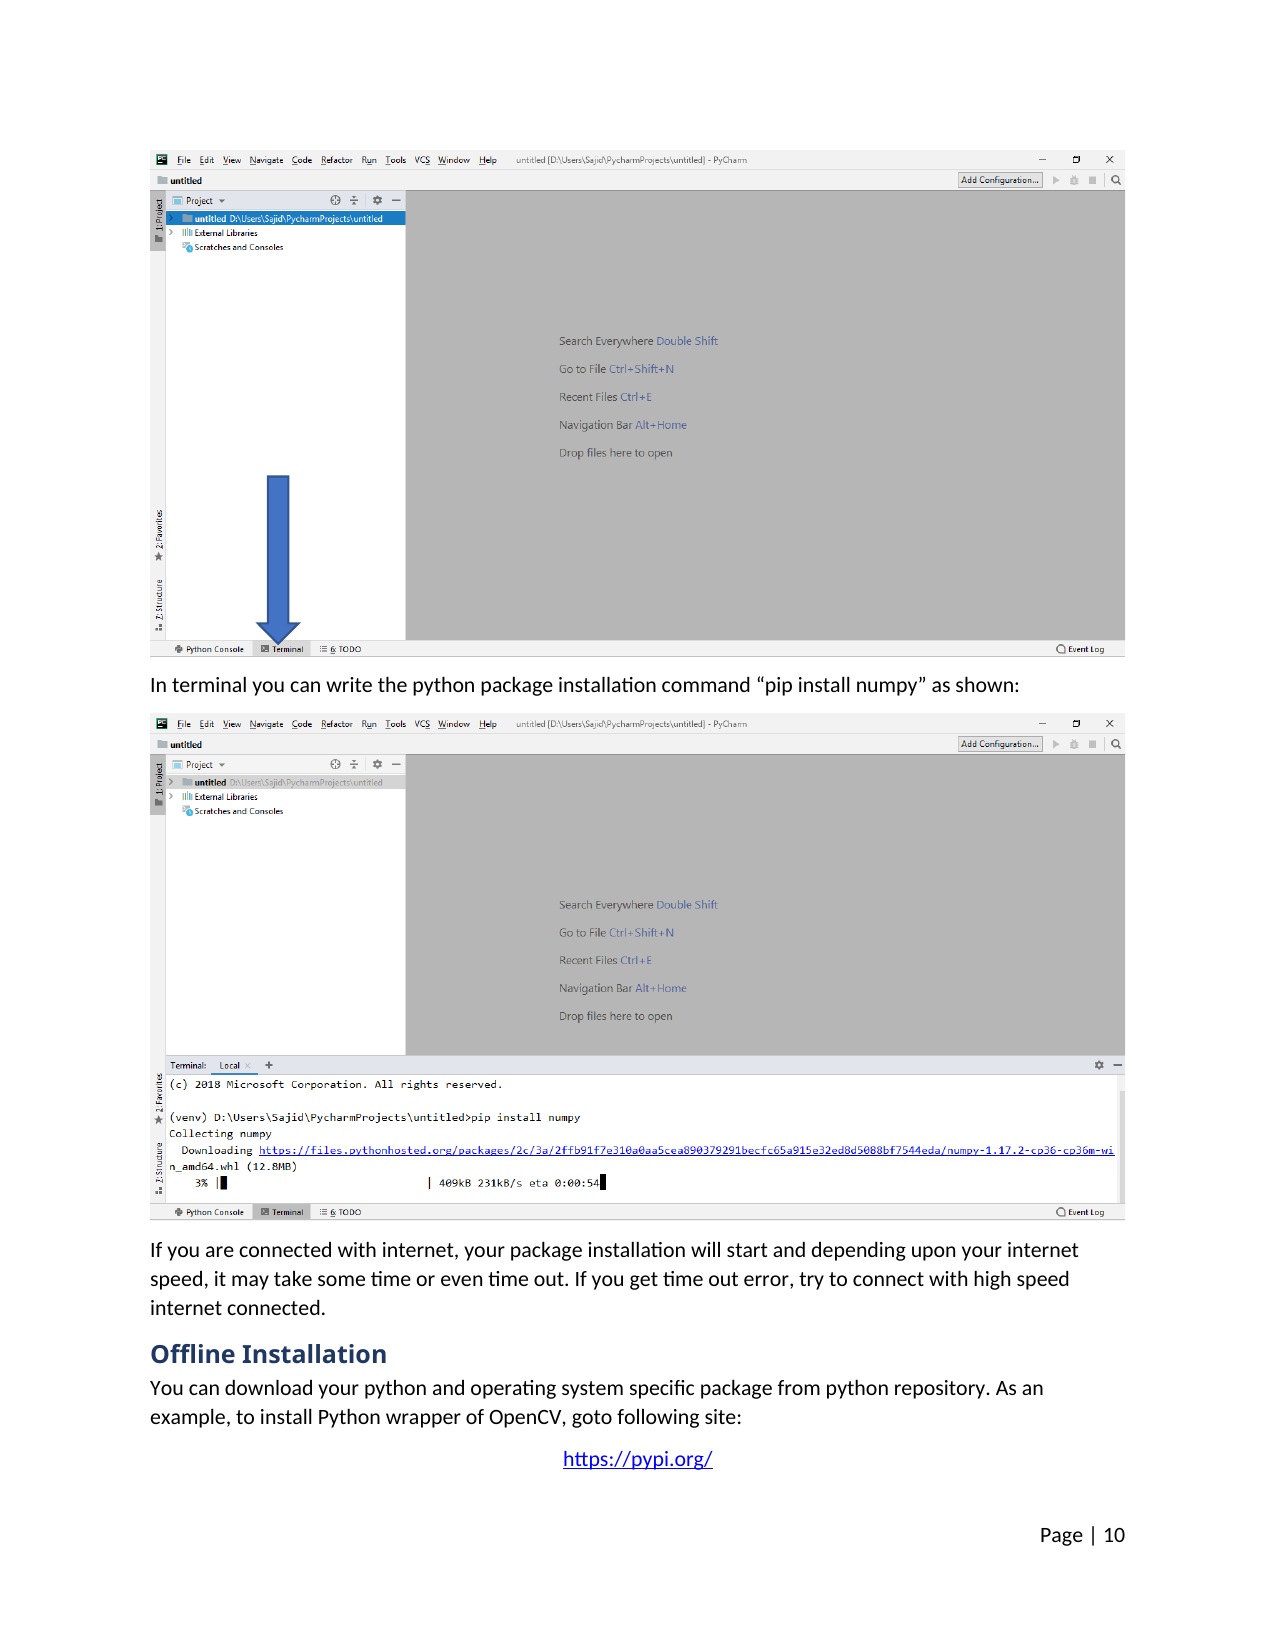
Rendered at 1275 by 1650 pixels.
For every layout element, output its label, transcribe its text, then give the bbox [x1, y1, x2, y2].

picture [150, 713, 1125, 1221]
text In terminal you can write the python package installation command “pip install numpy” as shown: [150, 671, 1125, 698]
subtitle Offline Installation [150, 1336, 1125, 1370]
text https://pypi.org/ [150, 1445, 1125, 1471]
text You can download your python and operating system specific package from python repository. As an example, to install Python wrapper of OpenCV, goto following site: [150, 1374, 1125, 1430]
text If you are connected with internet, your package installation will start and depending upon your internet speed, it may take some time or even time out. If you get time out error, try to connect with high speed internet connected. [150, 1236, 1125, 1321]
picture [150, 150, 1125, 657]
